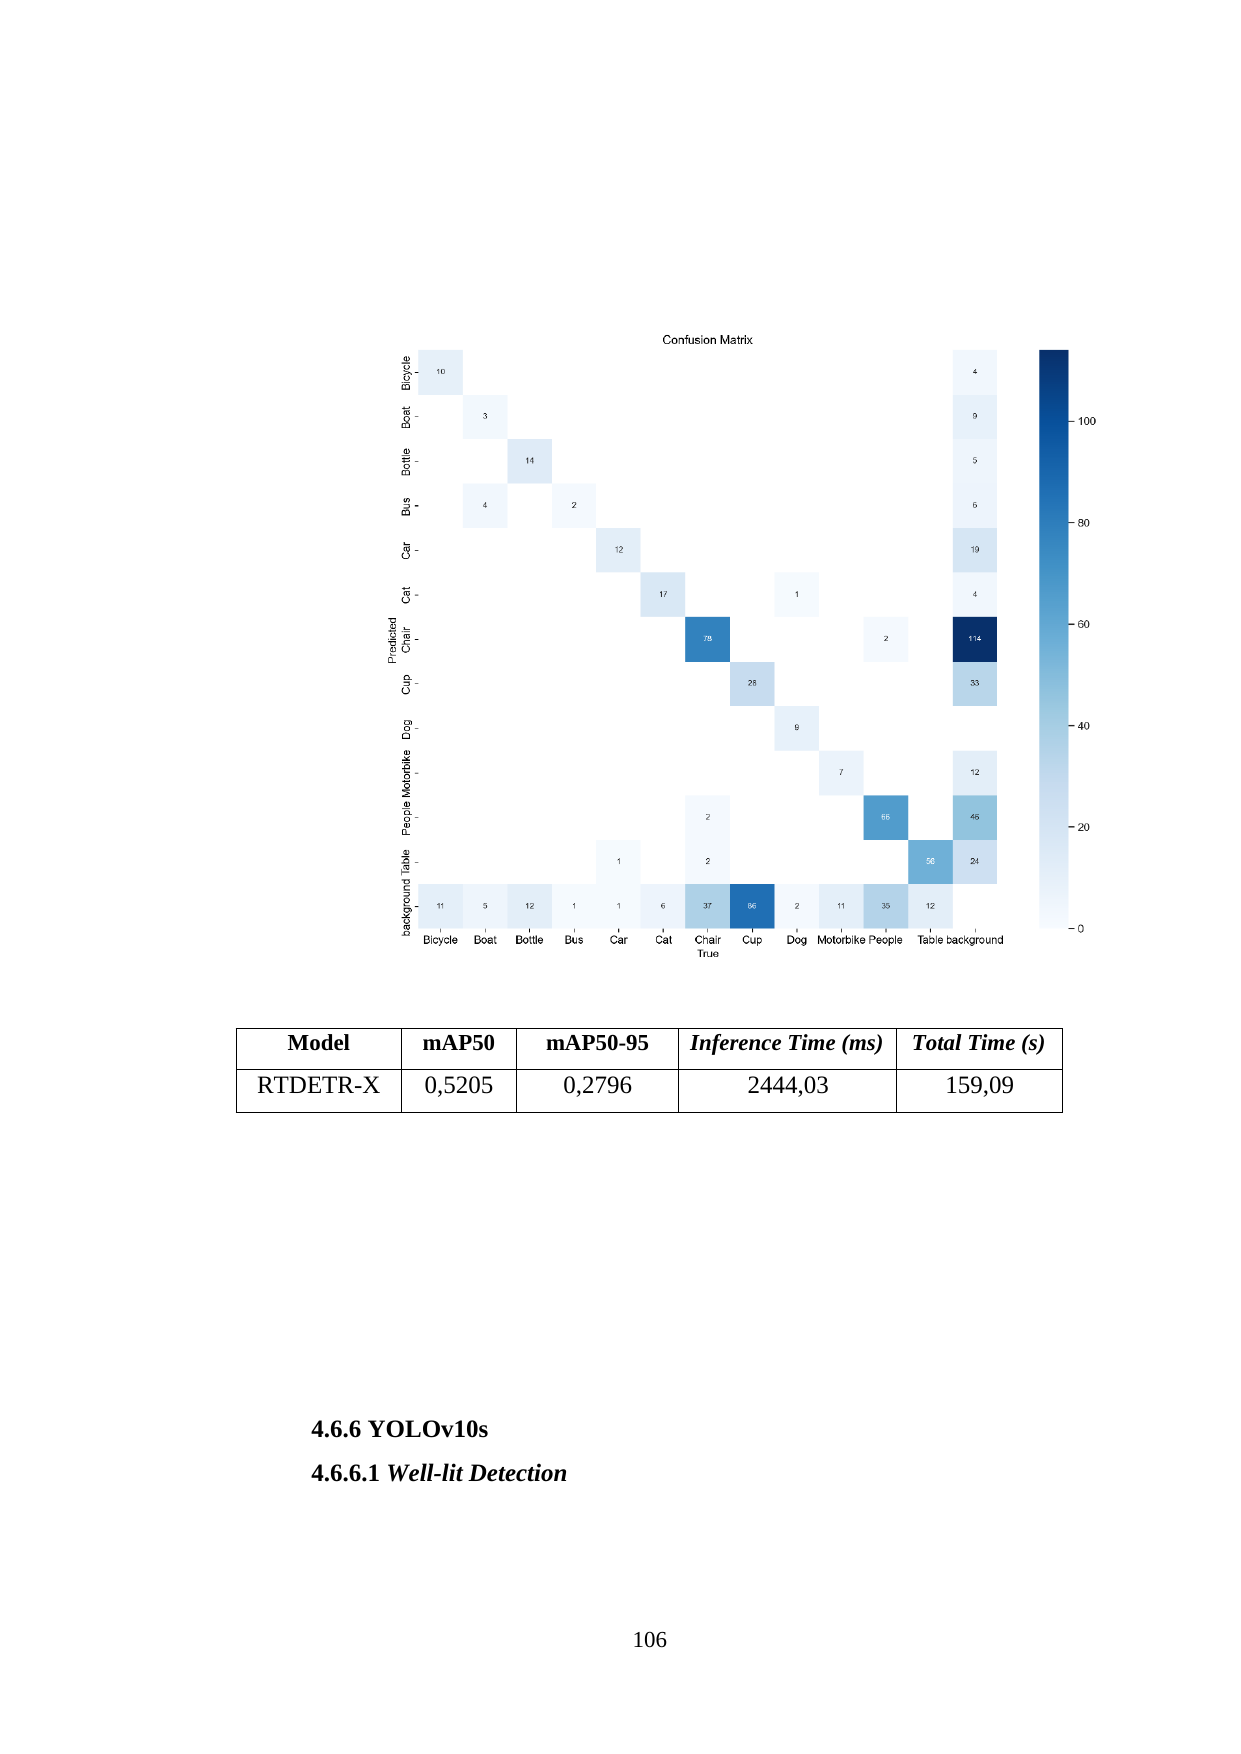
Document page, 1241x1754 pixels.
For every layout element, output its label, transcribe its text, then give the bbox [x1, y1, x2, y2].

table_cell 0,2796 [517, 1070, 678, 1112]
table_header Total Time (s) [897, 1029, 1062, 1069]
table_header Model [237, 1029, 401, 1069]
text 4.6.6 YOLOv10s [311, 1414, 1063, 1443]
text 4.6.6.1 Well-lit Detection [311, 1458, 1063, 1486]
table_cell RTDETR-X [237, 1070, 401, 1112]
table_header Inference Time (ms) [679, 1029, 896, 1069]
table_cell 0,5205 [402, 1070, 516, 1112]
table_header mAP50 [402, 1029, 516, 1069]
table_cell 2444,03 [679, 1070, 896, 1112]
table_cell 159,09 [897, 1070, 1062, 1112]
table_header mAP50-95 [517, 1029, 678, 1069]
picture [311, 322, 1178, 972]
